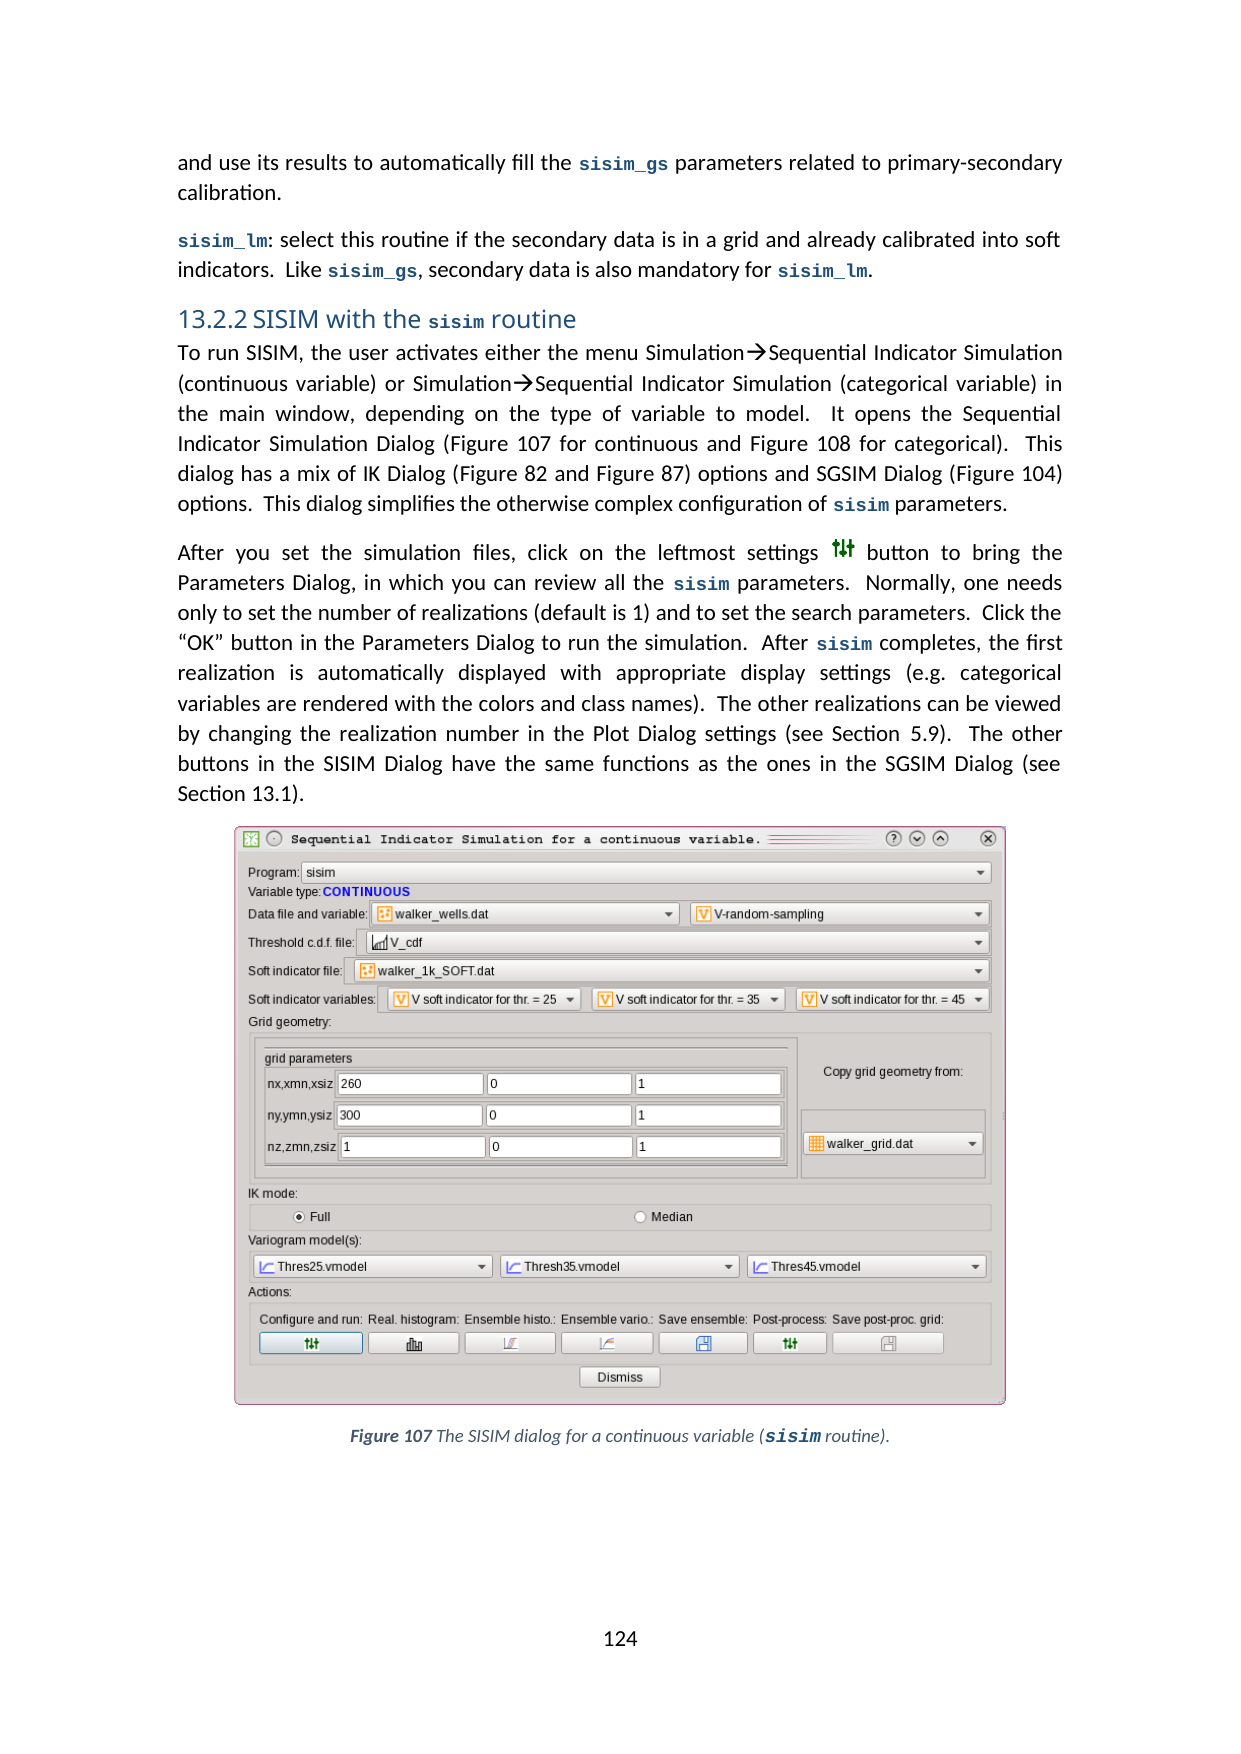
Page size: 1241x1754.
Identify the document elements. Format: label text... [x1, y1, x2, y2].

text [177, 148, 1063, 206]
text sisim_lm: select this routine if the secondary data is in a grid and already calibrated into soft indicators. Like sisim_gs, secondary data is also mandatory for sisim_lm. [177, 225, 1063, 283]
picture [234, 826, 1006, 1405]
text Figure 107 The SISIM dialog for a continuous variable (sisim routine). [177, 1424, 1063, 1448]
text After you set the simulation files, click on the leftmost settings button to bring the Parameters Dialog, in which you can review all the sisim parameters. Normally, one needs only to set the number of realizations (default is 1) and to set the search parameters. Click the “OK” button in the Parameters Dialog to run the simulation. After sisim completes, the first realization is automatically displayed with appropriate display settings (e.g. categorical variables are rendered with the colors and class names). The other realizations can be viewed by changing the realization number in the Plot Dialog settings (see Section 5.9). The other buttons in the SISIM Dialog have the same functions as the ones in the SGSIM Dialog (see Section 13.1). [177, 536, 1063, 807]
text To run SISIM, the user activates either the menu SimulationSequential Indicator Simulation (continuous variable) or SimulationSequential Indicator Simulation (categorical variable) in the main window, depending on the type of variable to model. It opens the Sequential Indicator Simulation Dialog (Figure 107 for continuous and Figure 108 for categorical). This dialog has a mix of IK Dialog (Figure 82 and Figure 87) options and SGSIM Dialog (Figure 104) options. This dialog simplifies the otherwise complex configuration of sisim parameters. [177, 338, 1063, 518]
subtitle SISIM with the sisim routine [177, 302, 1063, 336]
picture [831, 536, 855, 560]
